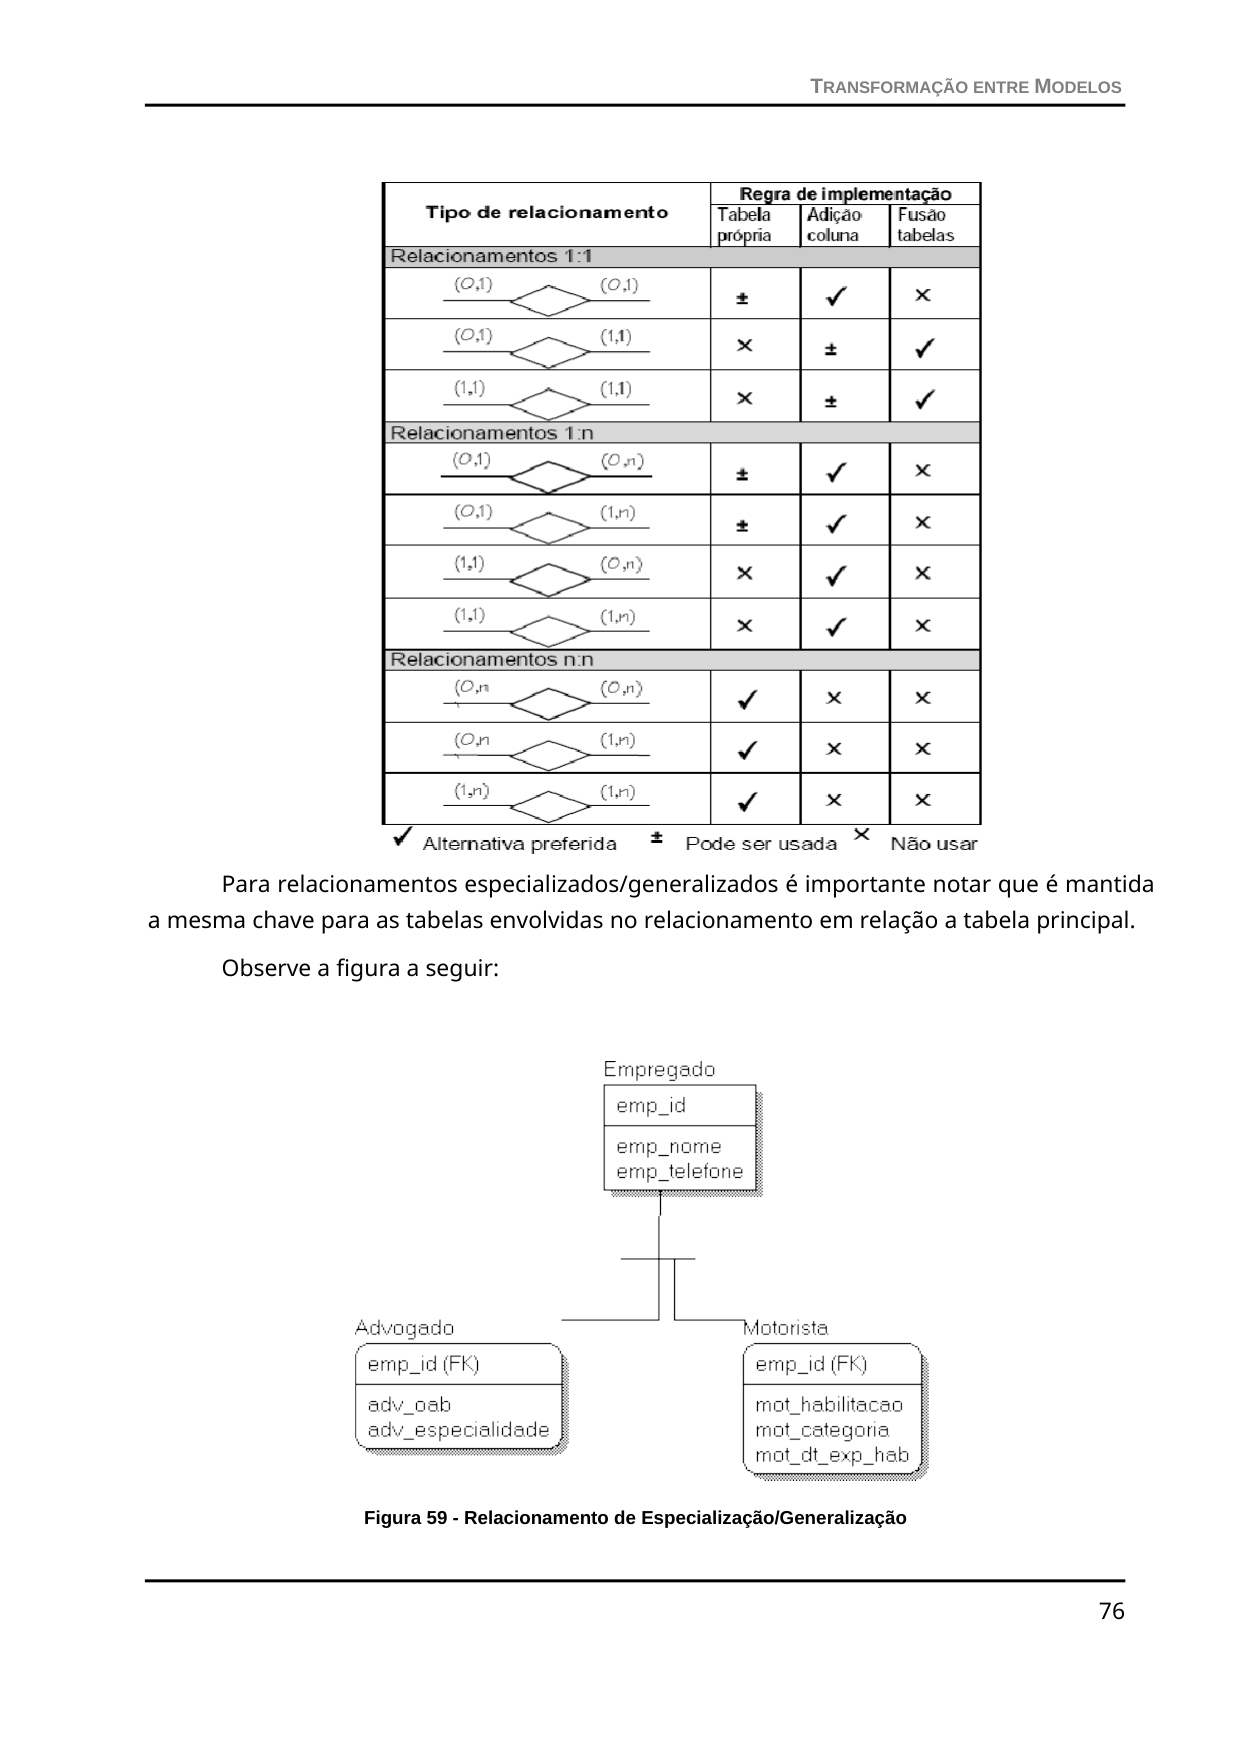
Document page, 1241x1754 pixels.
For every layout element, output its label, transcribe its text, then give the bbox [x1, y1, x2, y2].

text Observe a figura a seguir: [221, 952, 1163, 983]
picture [355, 1061, 929, 1481]
picture [368, 173, 997, 856]
text Figura 59 - Relacionamento de Especialização/Generalização [147, 1507, 1123, 1528]
text Para relacionamentos especializados/generalizados é importante notar que é mantida a mesma chave para as tabelas envolvidas no relacionamento em relação a tabela principal. [148, 868, 1163, 935]
